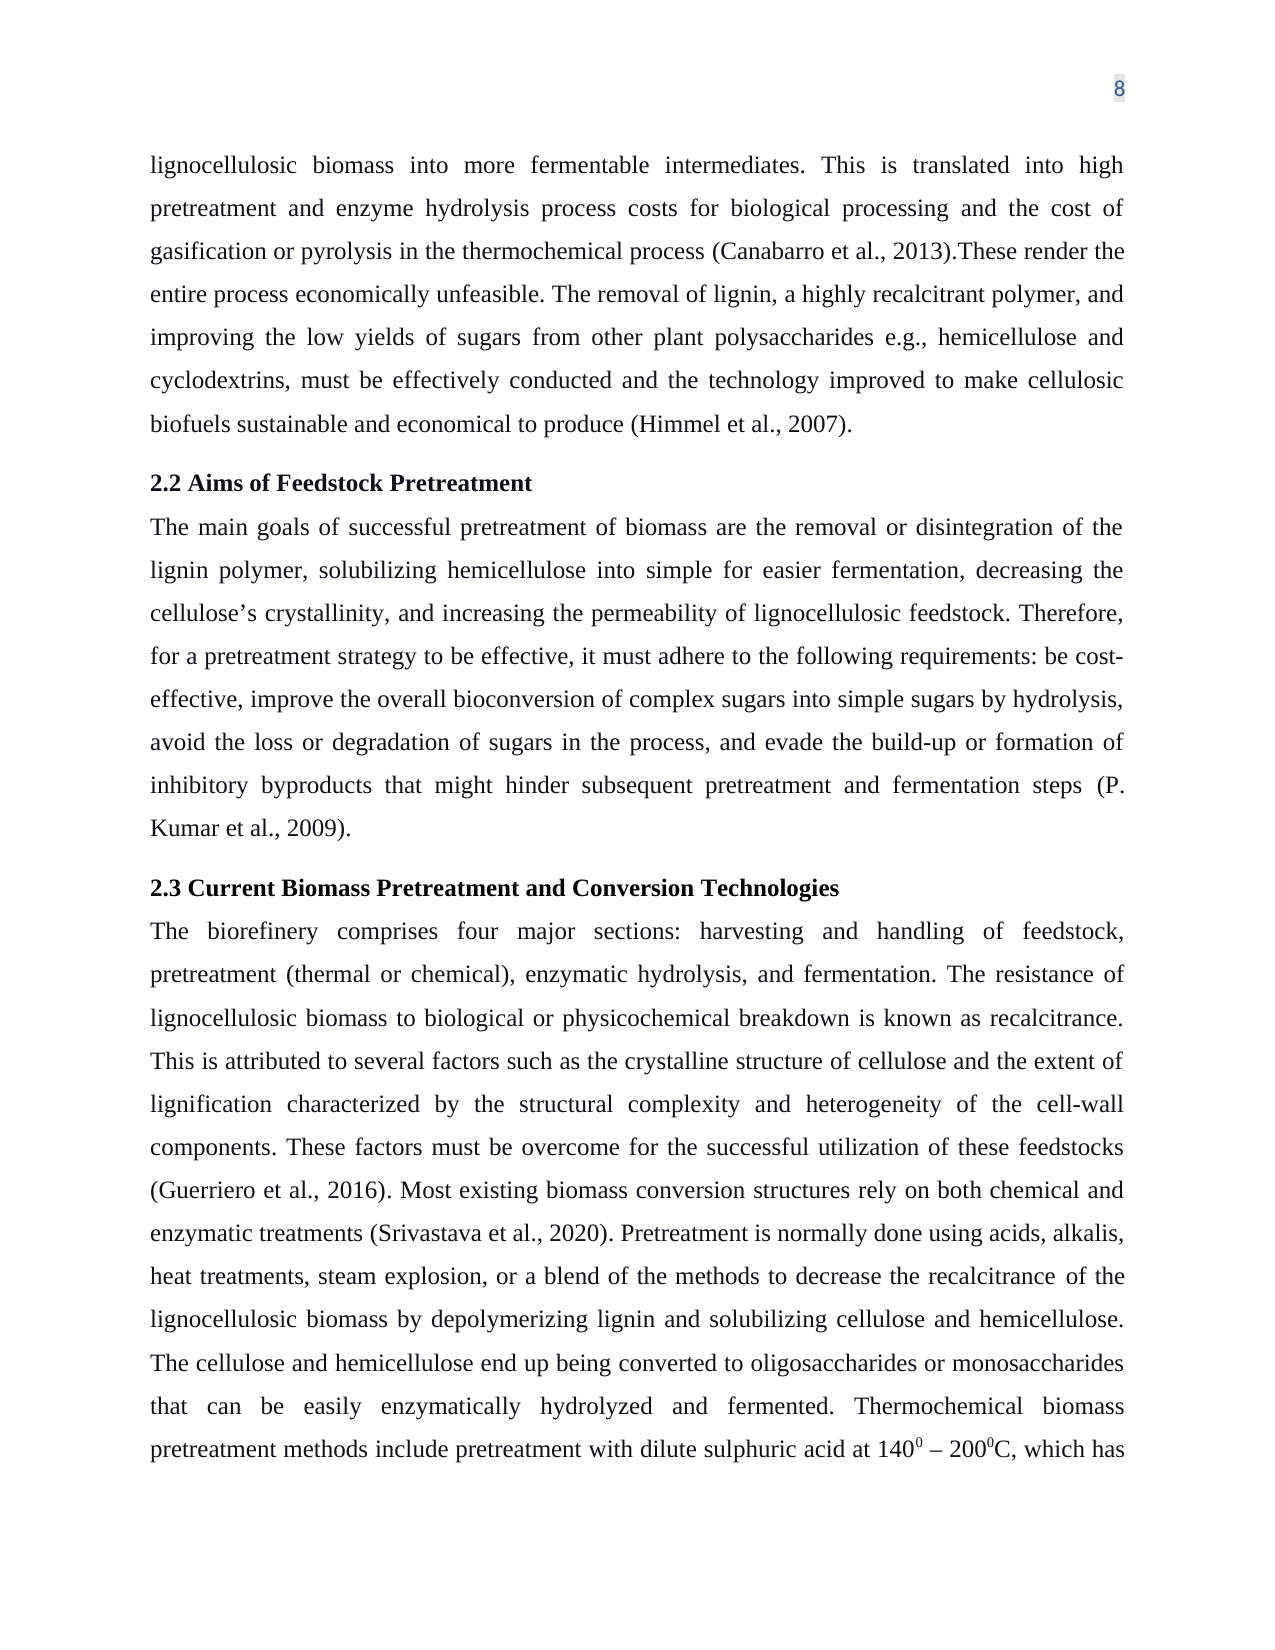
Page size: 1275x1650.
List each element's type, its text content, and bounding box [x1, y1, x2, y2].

subtitle 2.3 Current Biomass Pretreatment and Conversion Technologies [150, 873, 1125, 902]
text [150, 916, 1125, 1463]
subtitle 2.2 Aims of Feedstock Pretreatment [150, 468, 1125, 497]
text The main goals of successful pretreatment of biomass are the removal or disintegration of the lignin polymer, solubilizing hemicellulose into simple for easier fermentation, decreasing the cellulose’s crystallinity, and increasing the permeability of lignocellulosic feedstock. Therefore, for a pretreatment strategy to be effective, it must adhere to the following requirements: be cost-effective, improve the overall bioconversion of complex sugars into simple sugars by hydrolysis, avoid the loss or degradation of sugars in the process, and evade the build-up or formation of inhibitory byproducts that might hinder subsequent pretreatment and fermentation steps (P. Kumar et al., 2009). [150, 512, 1125, 842]
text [150, 150, 1125, 437]
